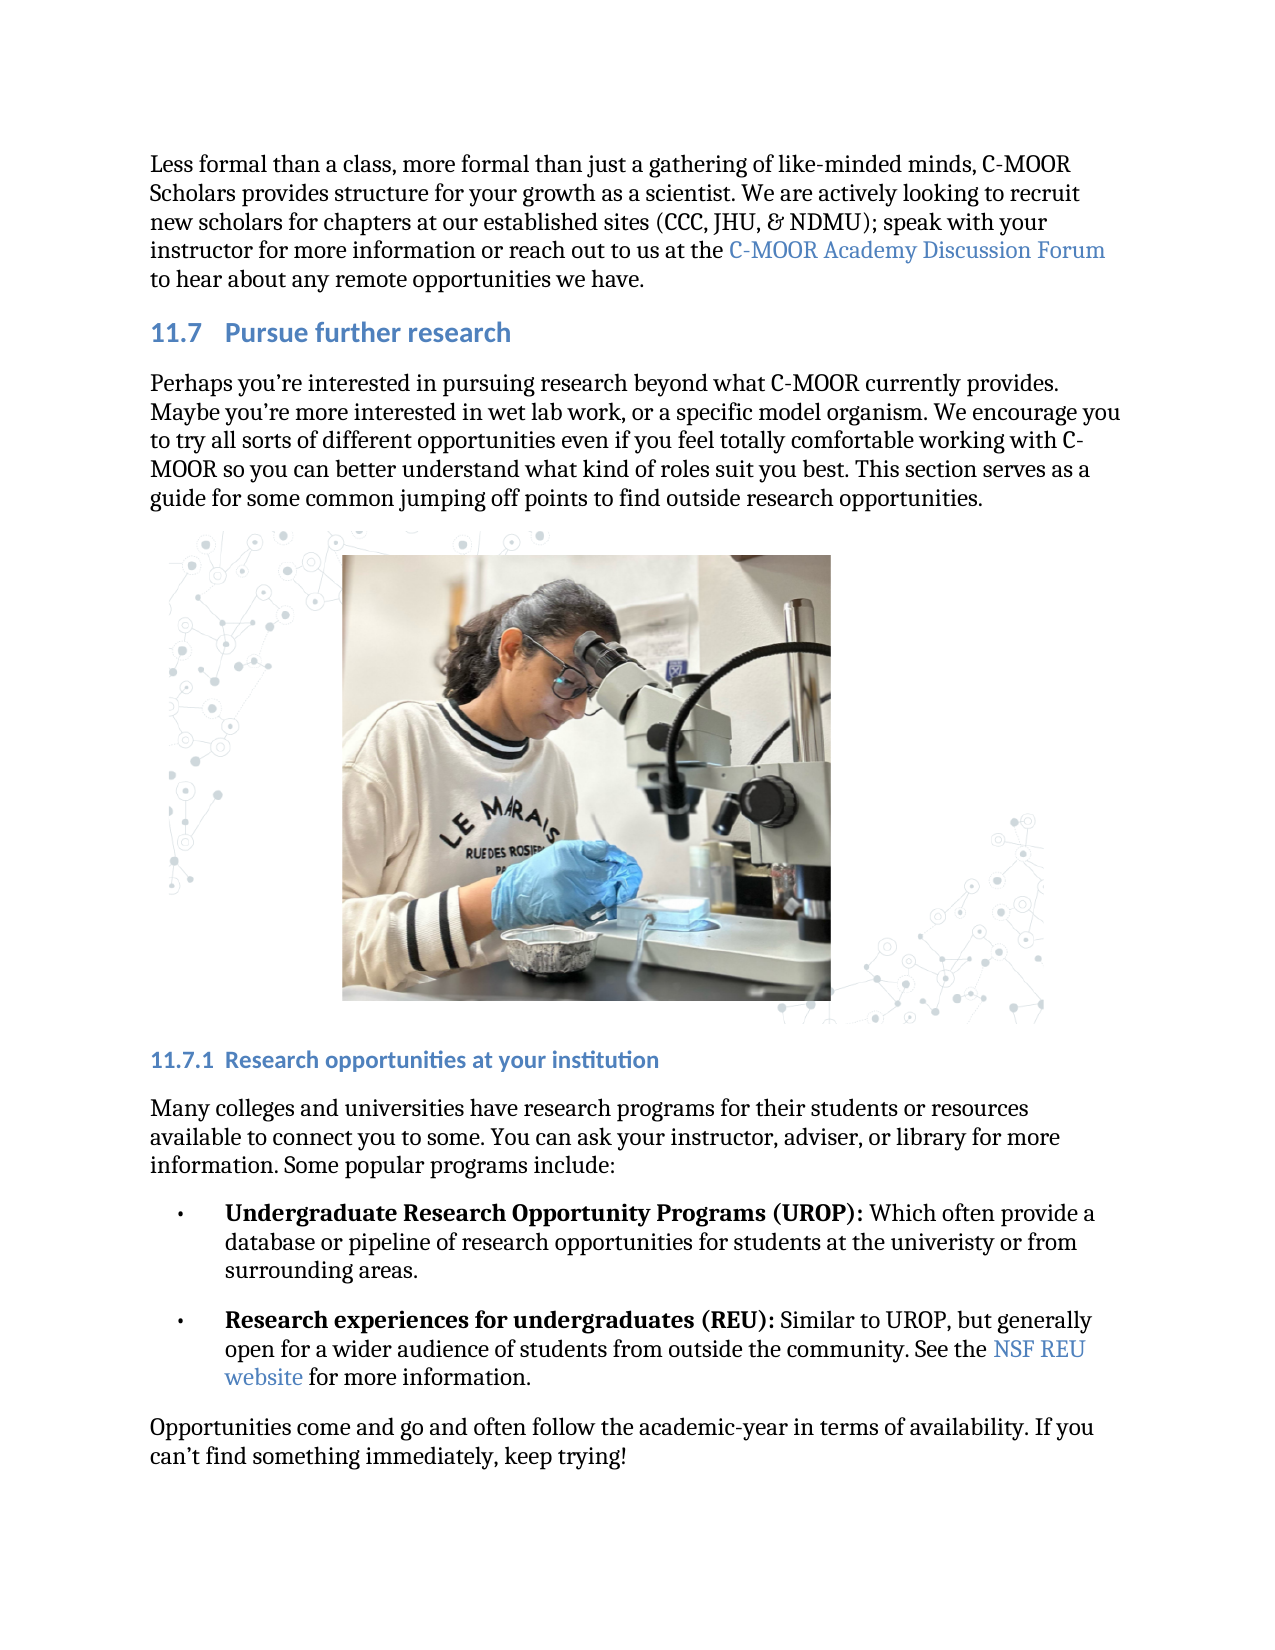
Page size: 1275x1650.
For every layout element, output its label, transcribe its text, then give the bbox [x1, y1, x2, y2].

text Less formal than a class, more formal than just a gathering of like-minded minds, C-MOOR Scholars provides structure for your growth as a scientist. We are actively looking to recruit new scholars for chapters at our established sites (CCC, JHU, & NDMU); speak with your instructor for more information or reach out to us at the C-MOOR Academy Discussion Forum to hear about any remote opportunities we have. [150, 150, 1125, 294]
text Perhaps you’re interested in pursuing research beyond what C-MOOR currently provides. Maybe you’re more interested in wet lab work, or a specific model organism. We encourage you to try all sorts of different opportunities even if you feel totally comfortable working with C-MOOR so you can better understand what kind of roles suit you best. This section serves as a guide for some common jumping off points to find outside research opportunities. [150, 369, 1125, 513]
subtitle 11.7.1 Research opportunities at your institution [150, 1044, 1125, 1075]
picture [168, 531, 1044, 1024]
text Opportunities come and go and often follow the academic-year in terms of availability. If you can’t find something immediately, keep trying! [150, 1413, 1125, 1470]
list Research experiences for undergraduates (REU): Similar to UROP, but generally open for a wider audience of students from outside the community. See the NSF REU website for more information. [175, 1306, 1125, 1392]
list Undergraduate Research Opportunity Programs (UROP): Which often provide a database or pipeline of research opportunities for students at the univeristy or from surrounding areas. [175, 1199, 1125, 1285]
subtitle 11.7 Pursue further research [150, 314, 1125, 350]
text Many colleges and universities have research programs for their students or resources available to connect you to some. You can ask your instructor, adviser, or library for more information. Some popular programs include: [150, 1094, 1125, 1180]
